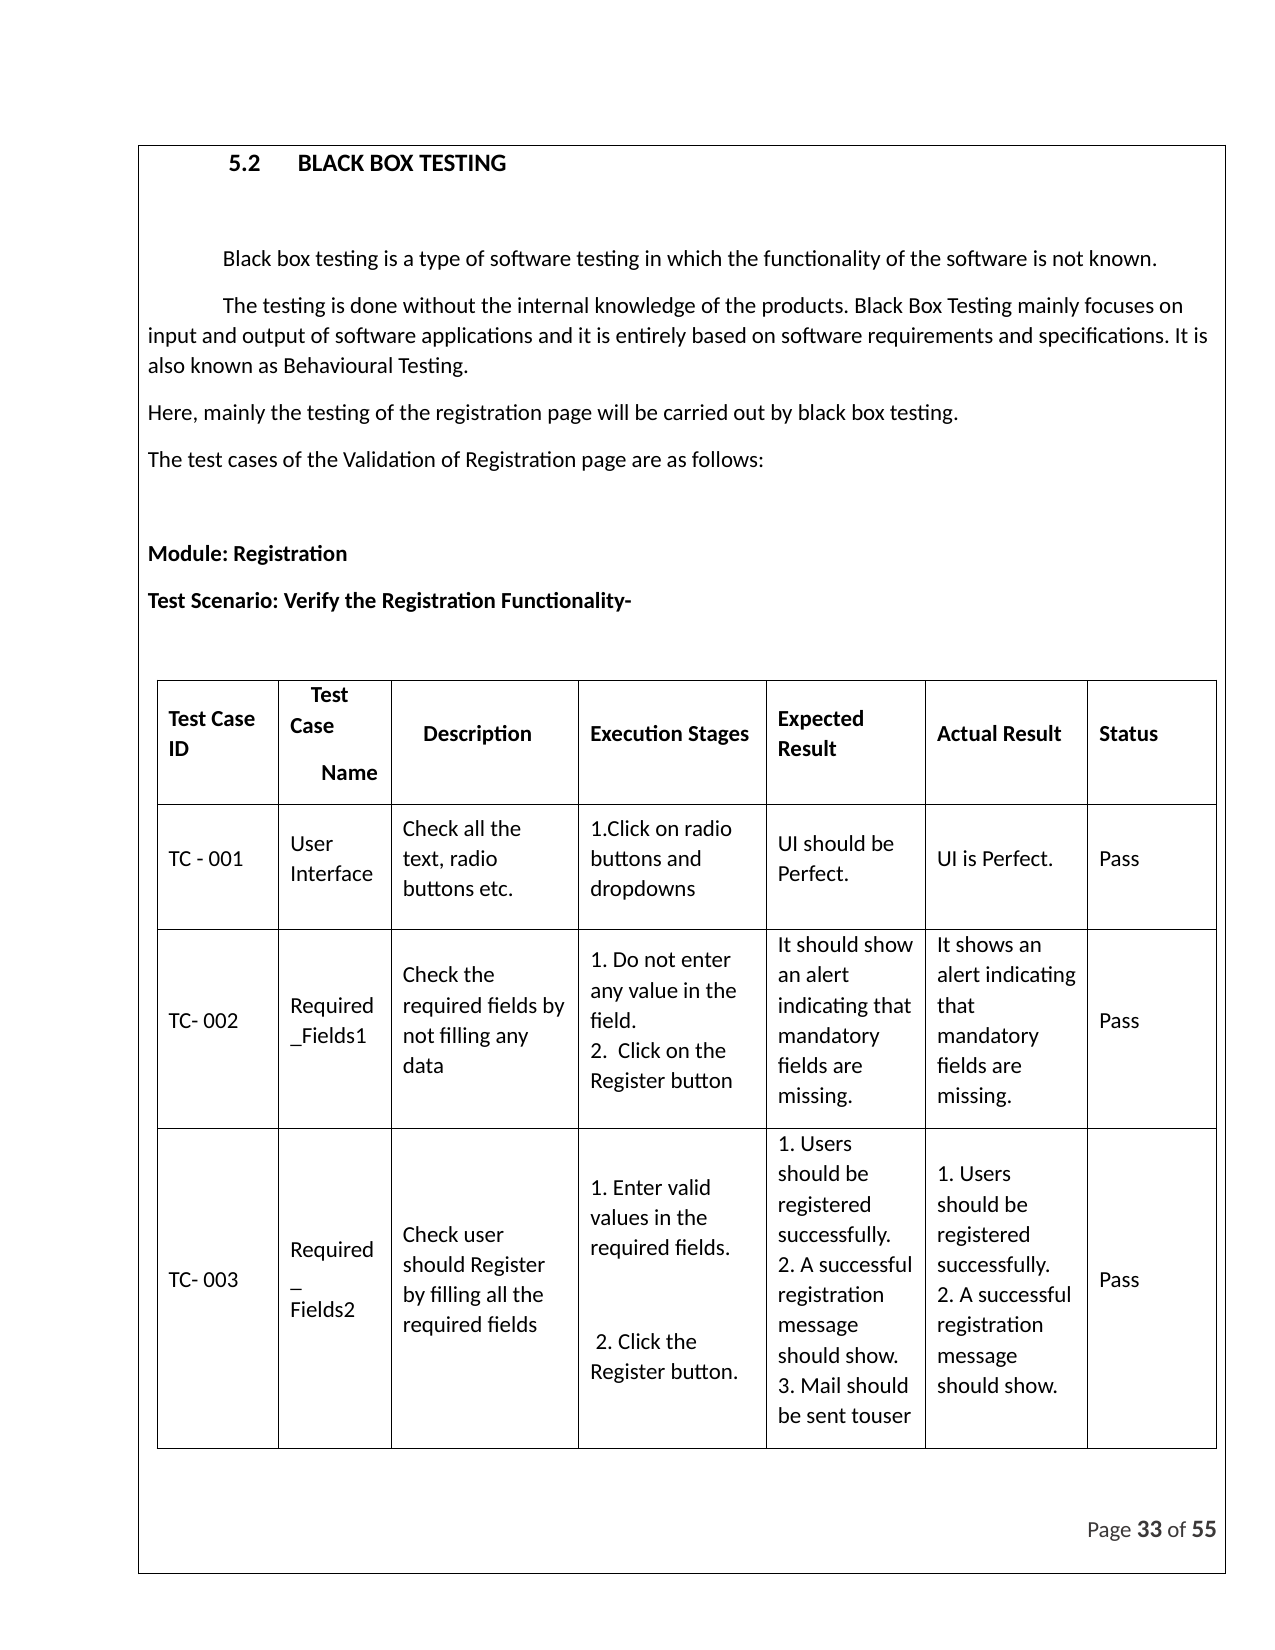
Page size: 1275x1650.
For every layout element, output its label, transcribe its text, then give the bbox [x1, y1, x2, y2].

text Test Scenario: Verify the Registration Functionality- [148, 586, 1217, 614]
table_cell Pass [1088, 1129, 1216, 1448]
table_cell It shows an alert indicating that mandatory fields are missing. [926, 930, 1087, 1128]
table_cell Check user should Register by filling all the required fields [392, 1129, 578, 1448]
table_cell 1. Enter valid values in the required fields. 2. Click the Register button. [579, 1129, 766, 1448]
table_header Description [392, 681, 578, 804]
table_cell 1. Users should be registered successfully. 2. A successful registration message should show. [926, 1129, 1087, 1448]
table_cell TC- 002 [158, 930, 278, 1128]
table_cell Check the required fields by not filling any data [392, 930, 578, 1128]
text The test cases of the Validation of Registration page are as follows: [148, 445, 1217, 473]
table_cell Required_ Fields2 [279, 1129, 391, 1448]
text Here, mainly the testing of the registration page will be carried out by black box testing. [148, 398, 1217, 426]
table_cell UI is Perfect. [926, 805, 1087, 929]
table_cell It should show an alert indicating that mandatory fields are missing. [767, 930, 925, 1128]
table_cell 1. Users should be registered successfully. 2. A successful registration message should show. 3. Mail should be sent touser [767, 1129, 925, 1448]
text 5.2 BLACK BOX TESTING [148, 148, 1217, 178]
table_cell UI should be Perfect. [767, 805, 925, 929]
table_cell Pass [1088, 805, 1216, 929]
table_header Status [1088, 681, 1216, 804]
table_header Test Case Name [279, 681, 391, 804]
table_cell User Interface [279, 805, 391, 929]
table_header Execution Stages [579, 681, 766, 804]
table_cell TC - 001 [158, 805, 278, 929]
table_cell 1.Click on radio buttons and dropdowns [579, 805, 766, 929]
table_cell Pass [1088, 930, 1216, 1128]
table_cell 1. Do not enter any value in the field. 2. Click on the Register button [579, 930, 766, 1128]
text The testing is done without the internal knowledge of the products. Black Box Testing mainly focuses on input and output of software applications and it is entirely based on software requirements and specifications. It is also known as Behavioural Testing. [148, 291, 1217, 379]
text Black box testing is a type of software testing in which the functionality of the software is not known. [148, 244, 1217, 272]
table_header Expected Result [767, 681, 925, 804]
table_cell Check all the text, radio buttons etc. [392, 805, 578, 929]
table_cell Required_Fields1 [279, 930, 391, 1128]
table_header Test Case ID [158, 681, 278, 804]
table_cell TC- 003 [158, 1129, 278, 1448]
text Module: Registration [148, 539, 1217, 567]
table_header Actual Result [926, 681, 1087, 804]
